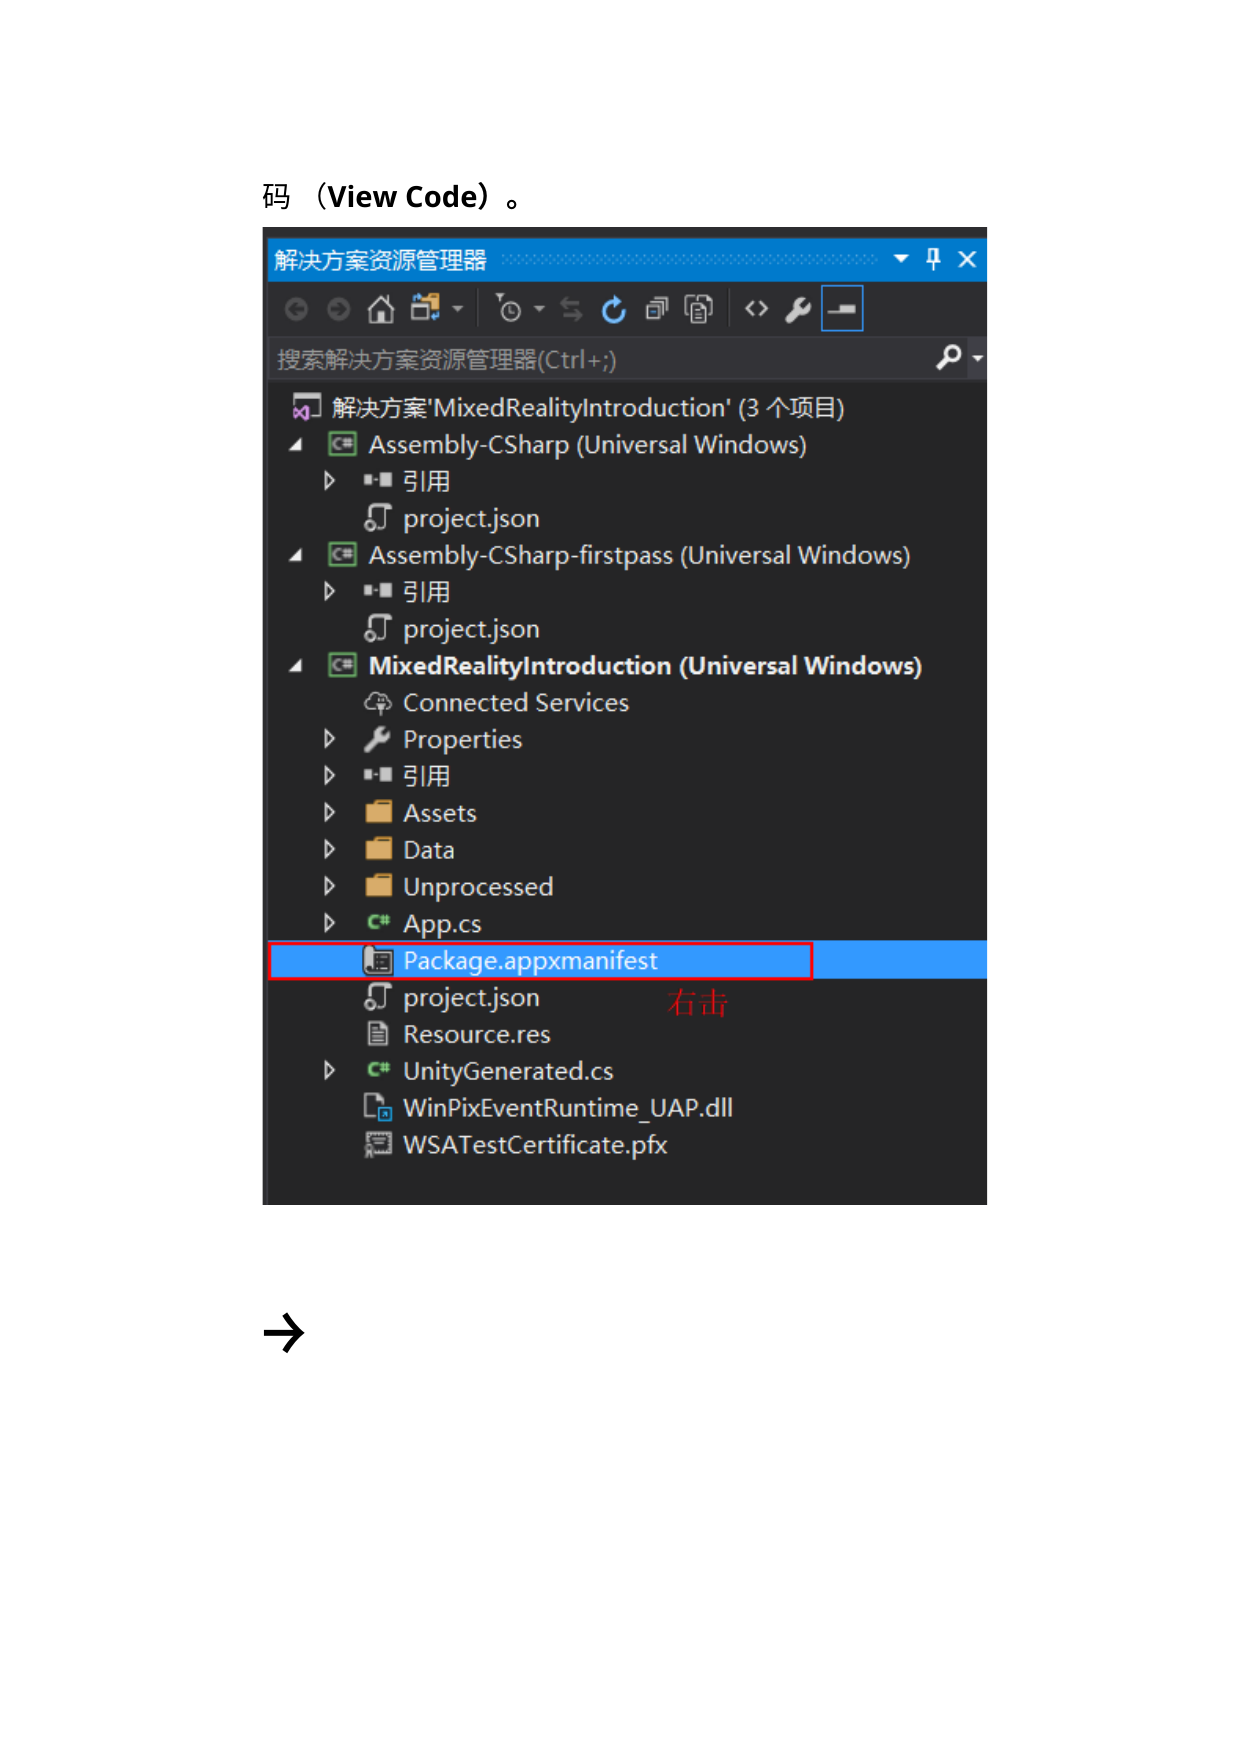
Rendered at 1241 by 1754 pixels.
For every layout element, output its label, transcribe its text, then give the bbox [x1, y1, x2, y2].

picture [262, 227, 988, 1205]
text ￫ [262, 1264, 1053, 1394]
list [225, 162, 1053, 1234]
